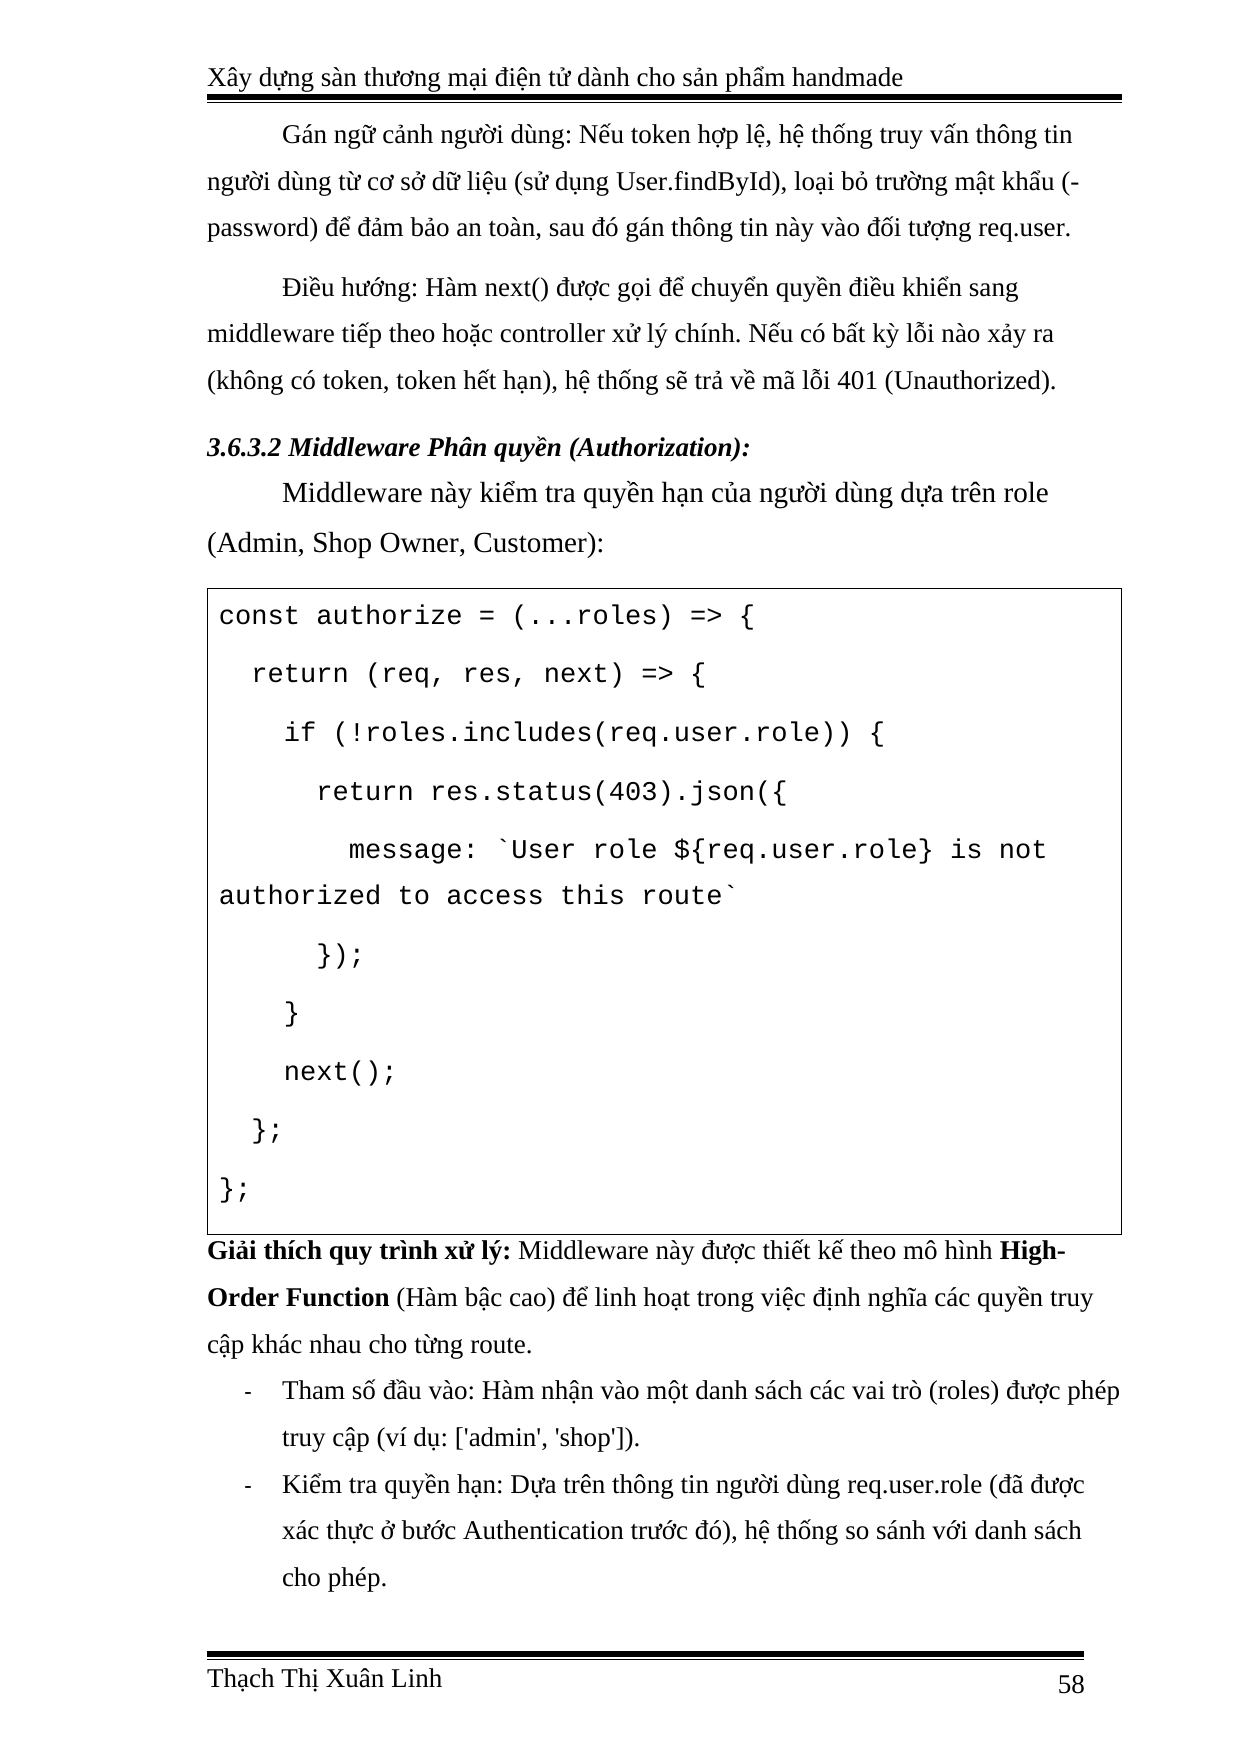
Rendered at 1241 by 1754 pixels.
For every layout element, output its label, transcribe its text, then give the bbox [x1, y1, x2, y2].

list Kiểm tra quyền hạn: Dựa trên thông tin người dùng req.user.role (đã được xác thực ở bước Authentication trước đó), hệ thống so sánh với danh sách cho phép. [244, 1468, 1122, 1592]
text Giải thích quy trình xử lý: Middleware này được thiết kế theo mô hình High-Order Function (Hàm bậc cao) để linh hoạt trong việc định nghĩa các quyền truy cập khác nhau cho từng route. [207, 1235, 1122, 1359]
subtitle 3.6.3.2 Middleware Phân quyền (Authorization): [207, 431, 1122, 463]
text Điều hướng: Hàm next() được gọi để chuyển quyền điều khiển sang middleware tiếp theo hoặc controller xử lý chính. Nếu có bất kỳ lỗi nào xảy ra (không có token, token hết hạn), hệ thống sẽ trả về mã lỗi 401 (Unauthorized). [207, 271, 1122, 395]
list Tham số đầu vào: Hàm nhận vào một danh sách các vai trò (roles) được phép truy cập (ví dụ: ['admin', 'shop']). [244, 1374, 1122, 1452]
table_header const authorize = (...roles) => { return (req, res, next) => { if (!roles.includes(req.user.role)) { return res.status(403).json({ message: `User role ${req.user.role} is not authorized to access this route` }); } next(); }; }; [208, 589, 1121, 1233]
text Gán ngữ cảnh người dùng: Nếu token hợp lệ, hệ thống truy vấn thông tin người dùng từ cơ sở dữ liệu (sử dụng User.findById), loại bỏ trường mật khẩu (-password) để đảm bảo an toàn, sau đó gán thông tin này vào đối tượng req.user. [207, 118, 1122, 243]
text Middleware này kiểm tra quyền hạn của người dùng dựa trên role (Admin, Shop Owner, Customer): [207, 475, 1122, 559]
